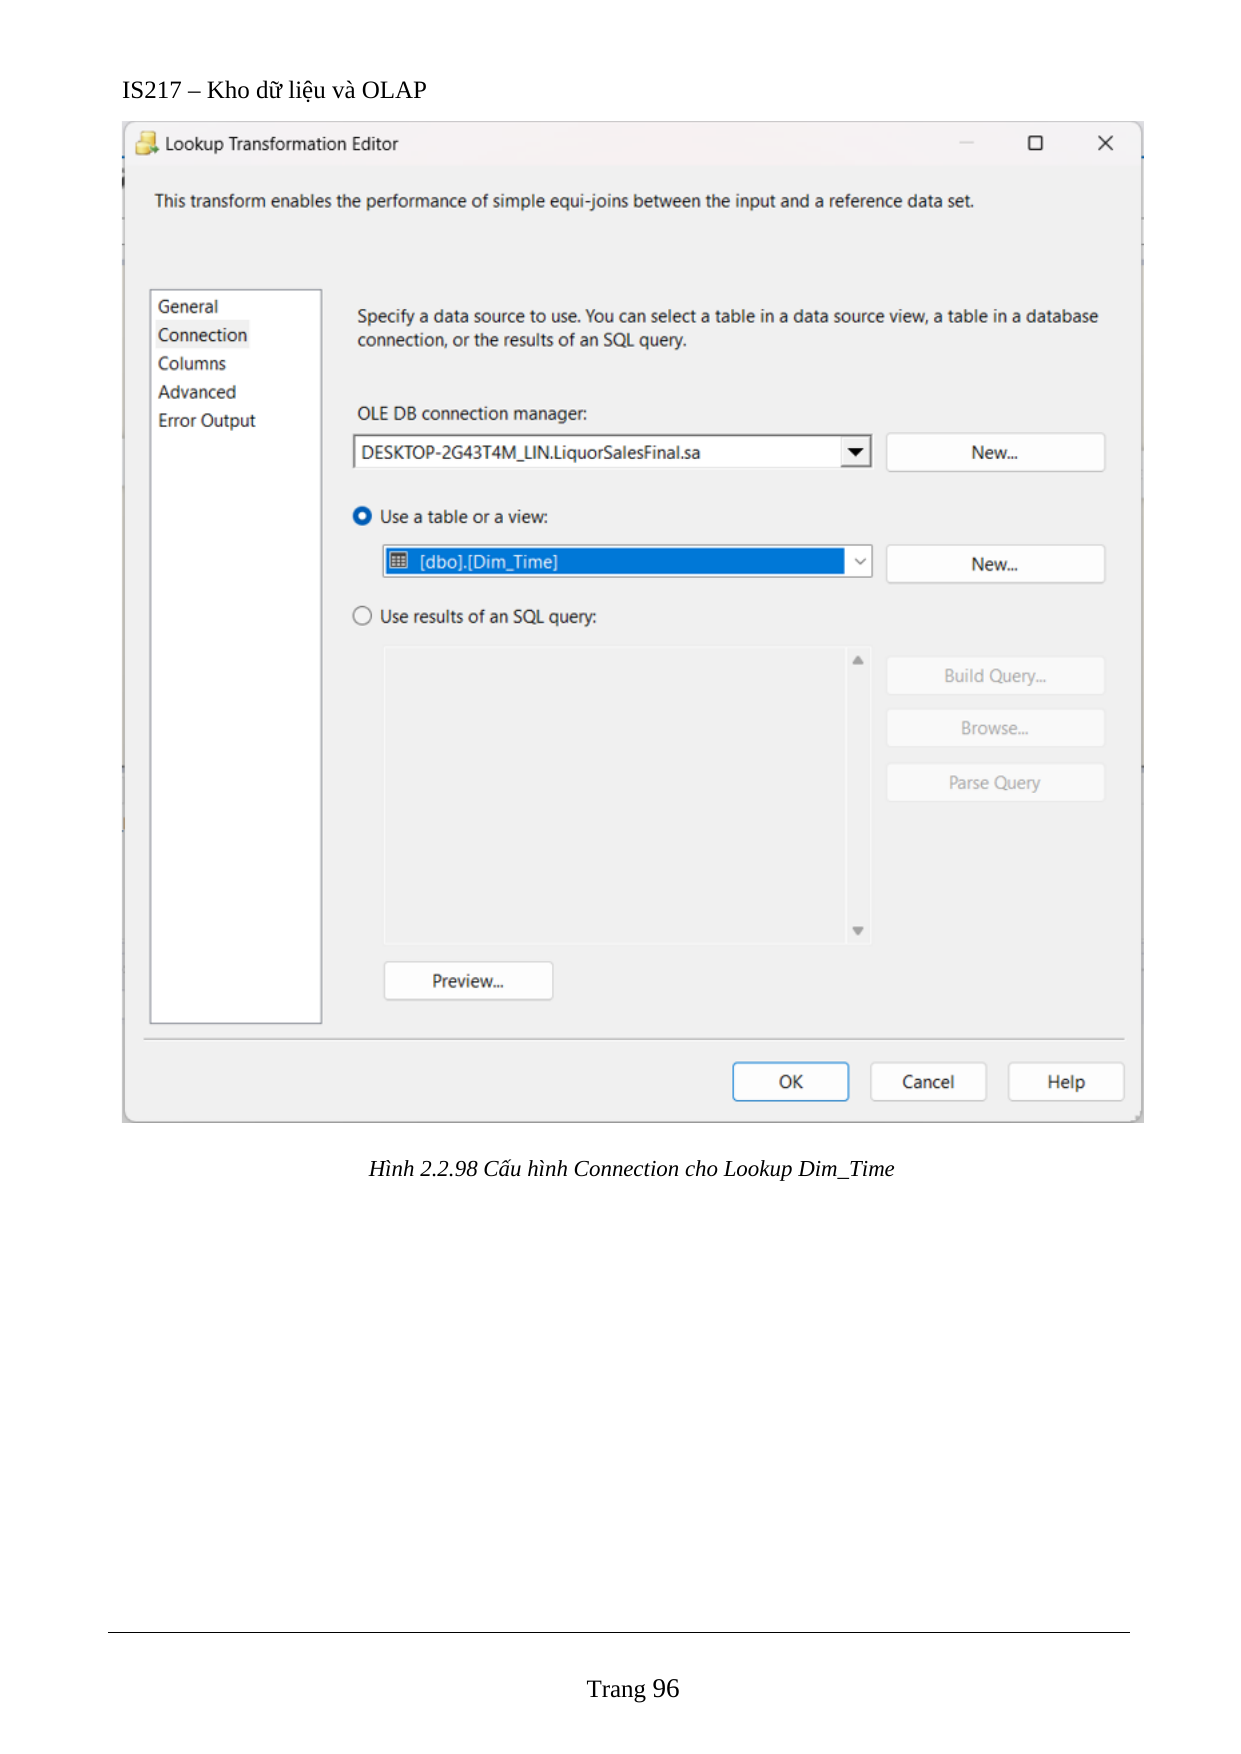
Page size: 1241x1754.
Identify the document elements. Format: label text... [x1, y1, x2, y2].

picture [121, 121, 1144, 1123]
